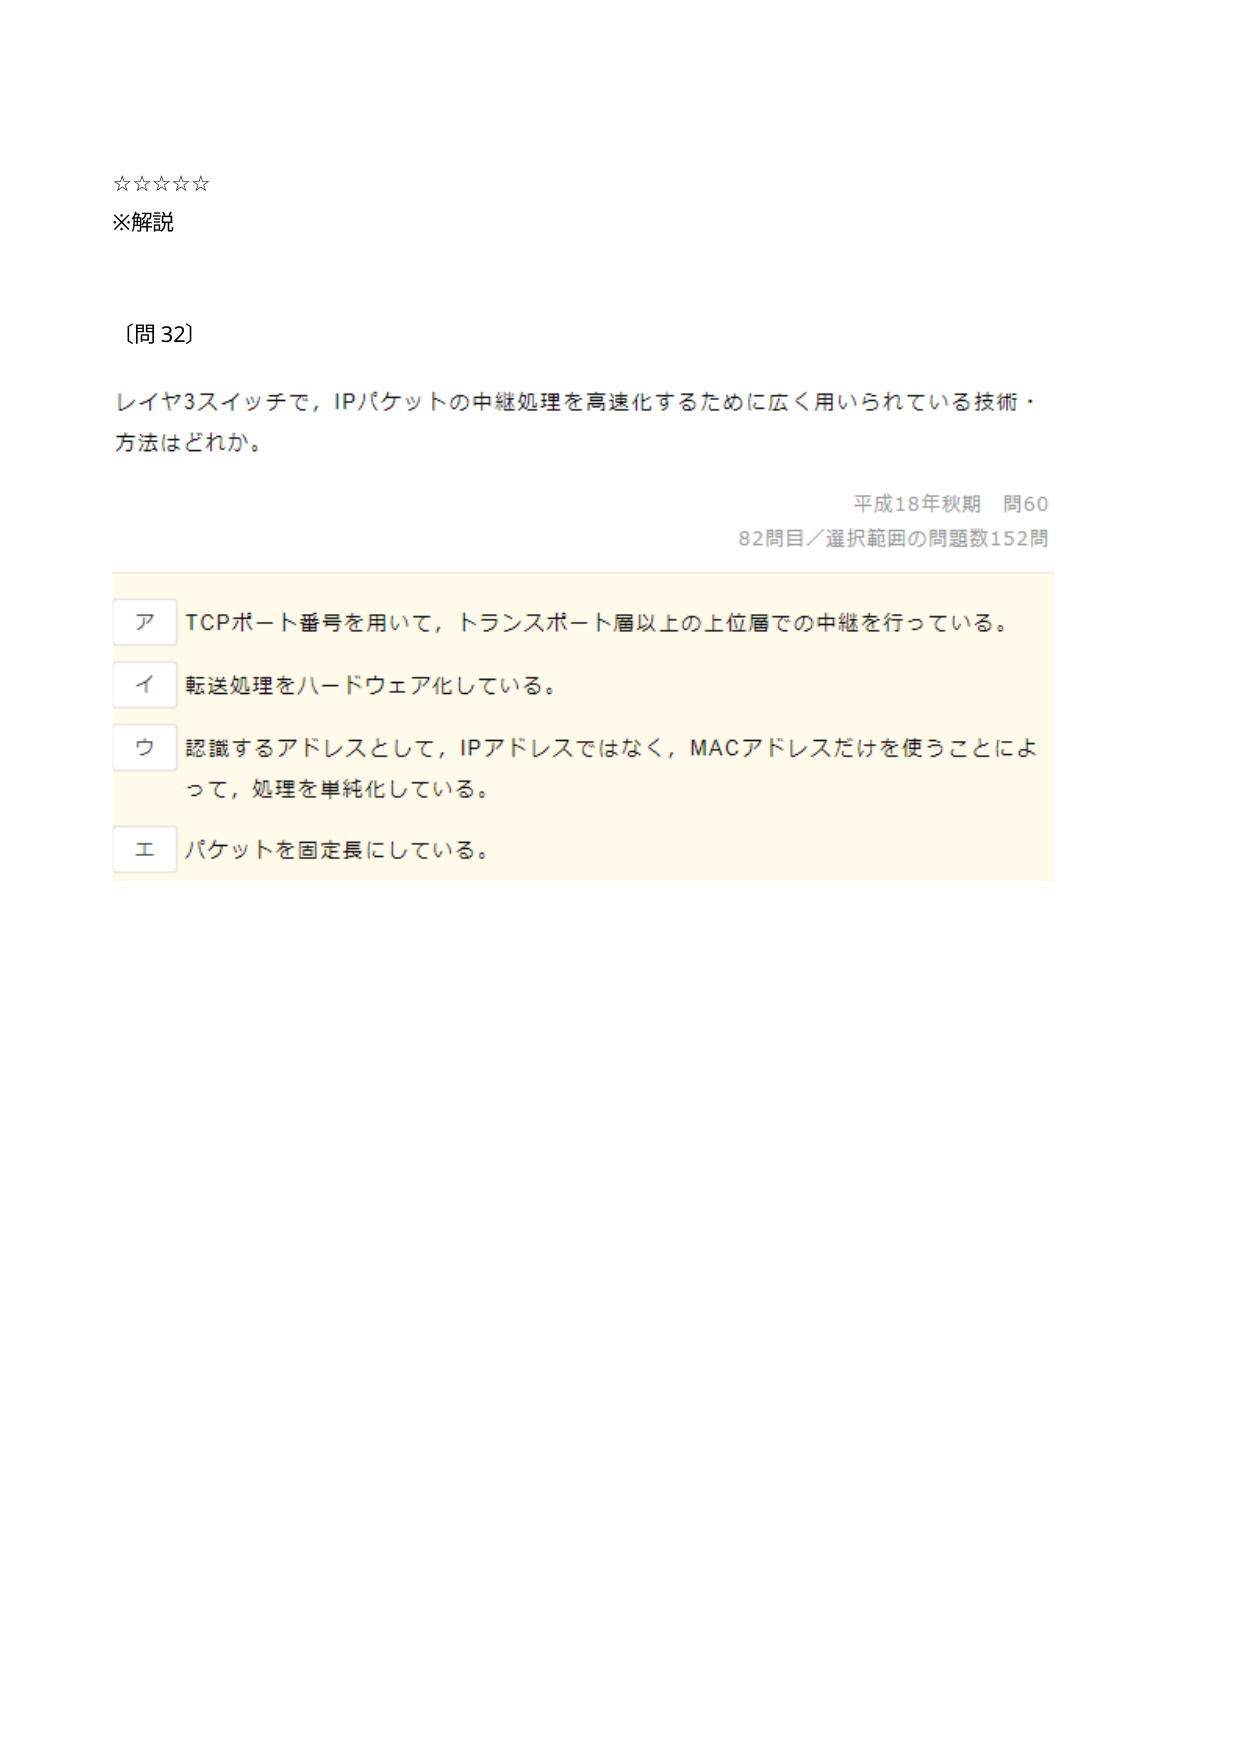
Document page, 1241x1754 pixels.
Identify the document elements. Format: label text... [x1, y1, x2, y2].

text 〔問32〕 [112, 314, 1128, 352]
picture [112, 389, 1055, 881]
text ☆☆☆☆☆ [112, 164, 1128, 202]
text ※解説 [112, 202, 1128, 239]
